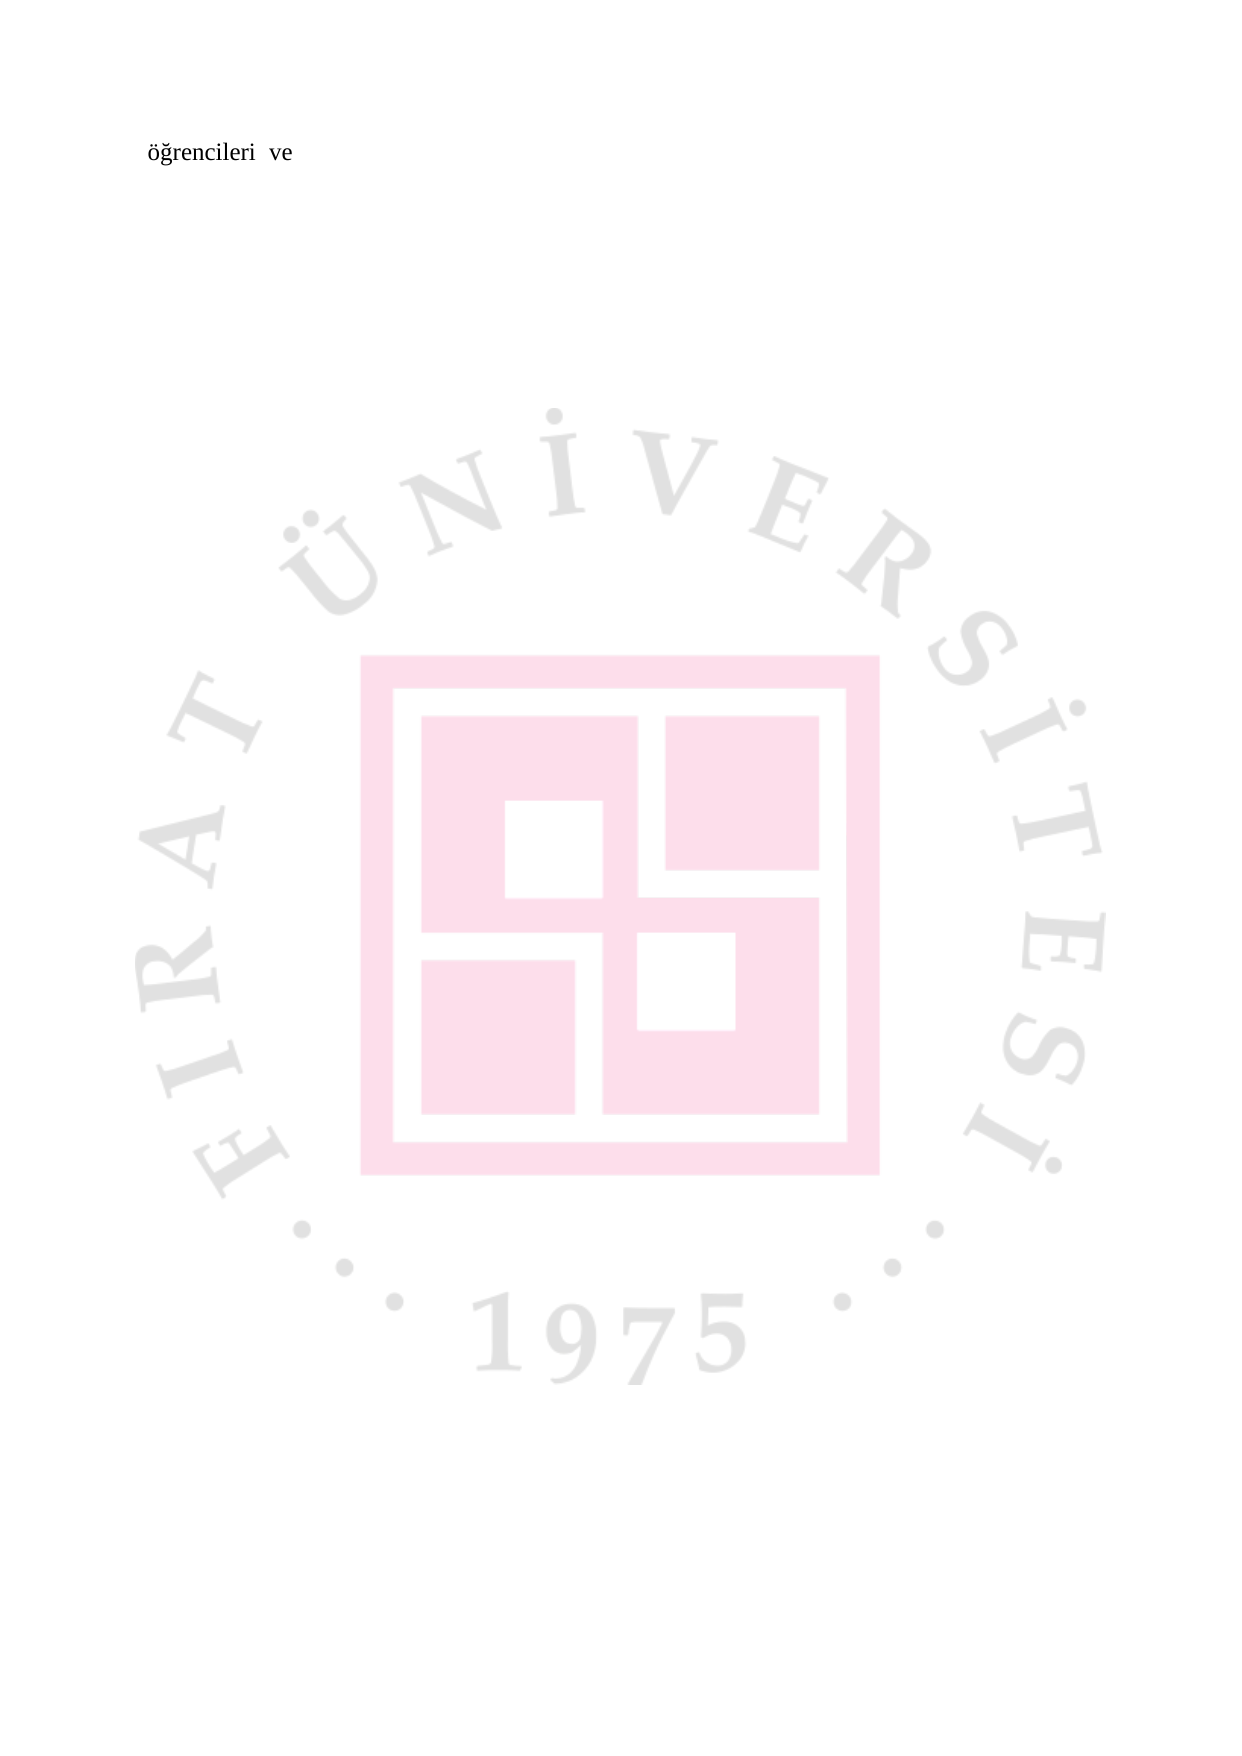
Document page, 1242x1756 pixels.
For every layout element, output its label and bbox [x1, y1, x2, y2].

text [147, 137, 1094, 166]
